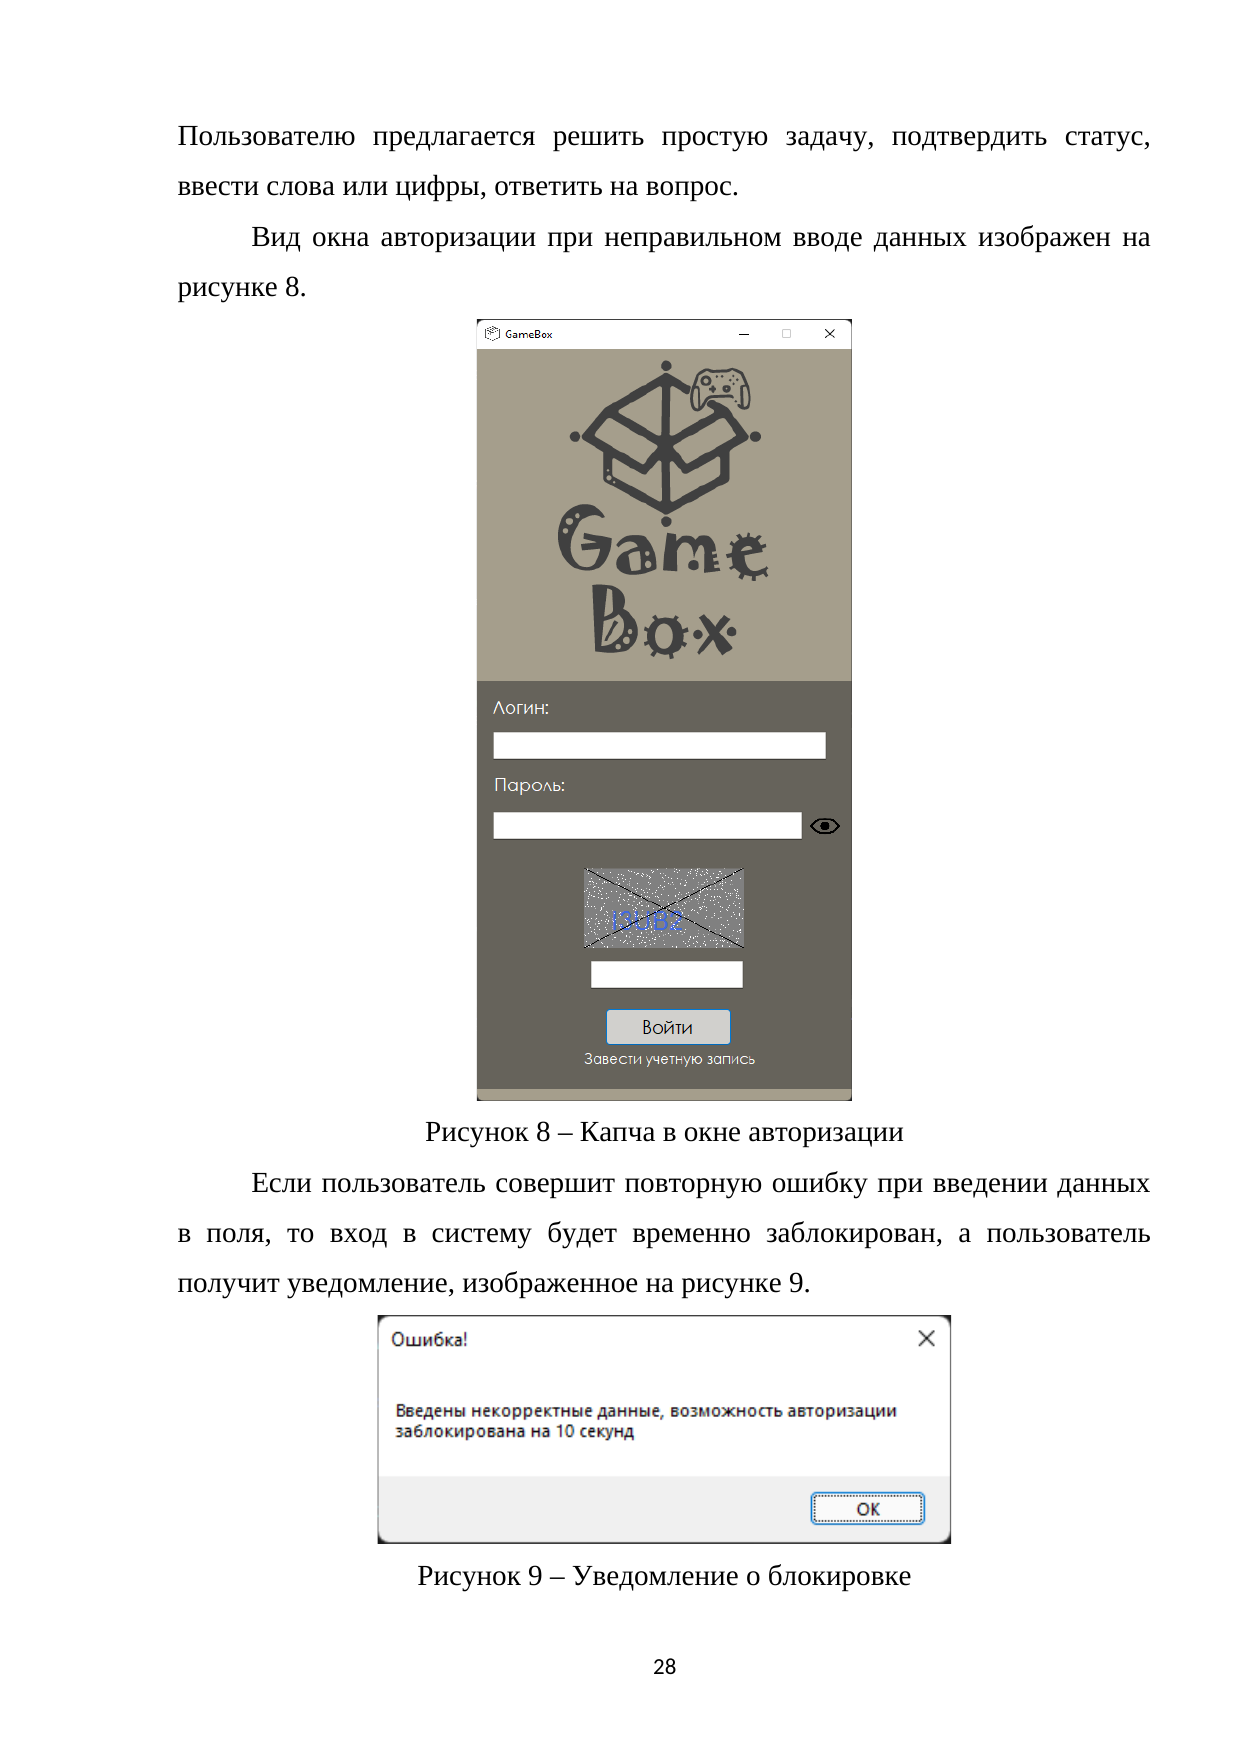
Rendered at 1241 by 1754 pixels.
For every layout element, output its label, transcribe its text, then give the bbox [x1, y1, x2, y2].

picture [377, 1315, 952, 1544]
list Вид окна авторизации при неправильном вводе данных изображен на рисунке 8. [177, 219, 1152, 303]
list Рисунок 9 – Уведомление о блокировке [177, 1558, 1152, 1591]
list Если пользователь совершит повторную ошибку при введении данных в поля, то вход в систему будет временно заблокирован, а пользователь получит уведомление, изображенное на рисунке 9. [177, 1165, 1152, 1299]
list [177, 118, 1152, 202]
list Рисунок 8 – Капча в окне авторизации [177, 1114, 1152, 1148]
picture [476, 319, 852, 1101]
